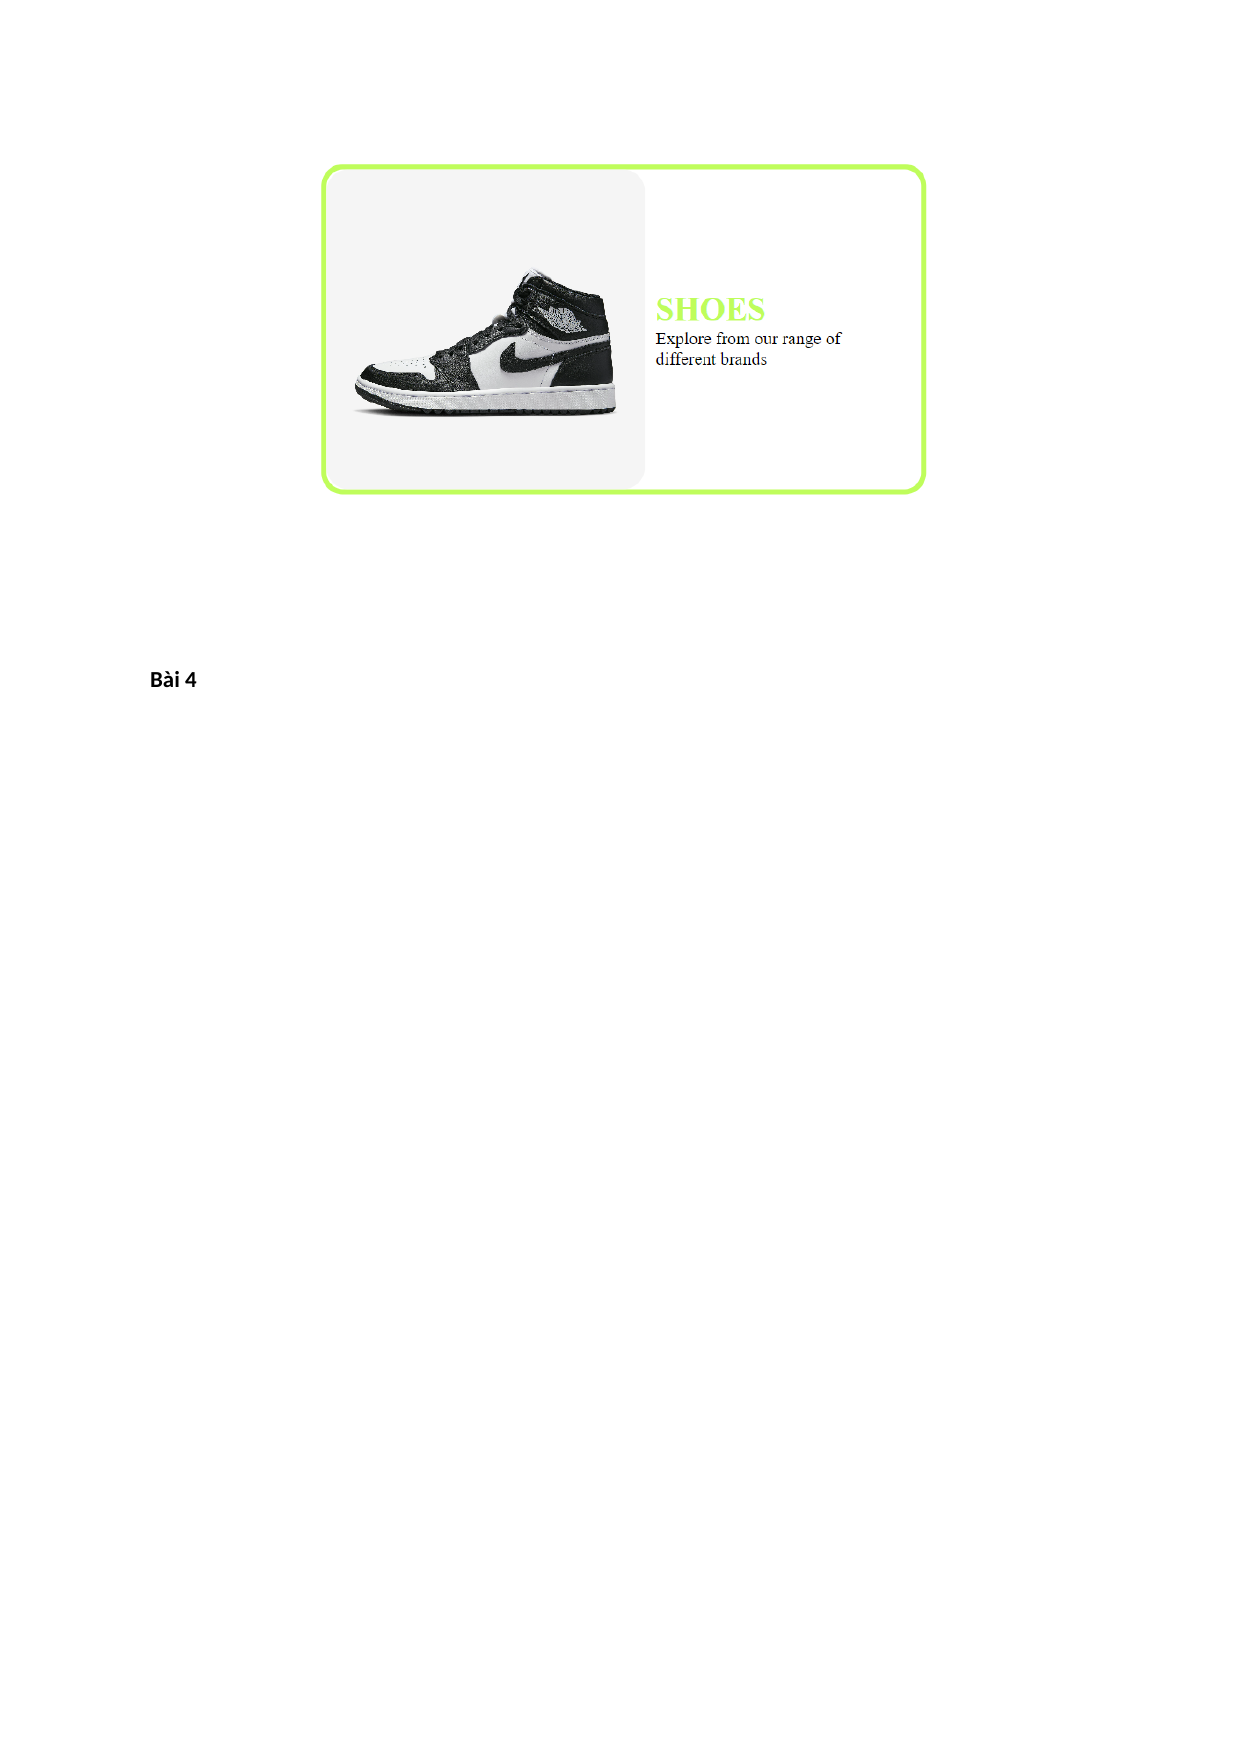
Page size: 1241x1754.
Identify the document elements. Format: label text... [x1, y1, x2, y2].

text Bài 4 [150, 665, 1090, 693]
picture [150, 46, 1091, 647]
